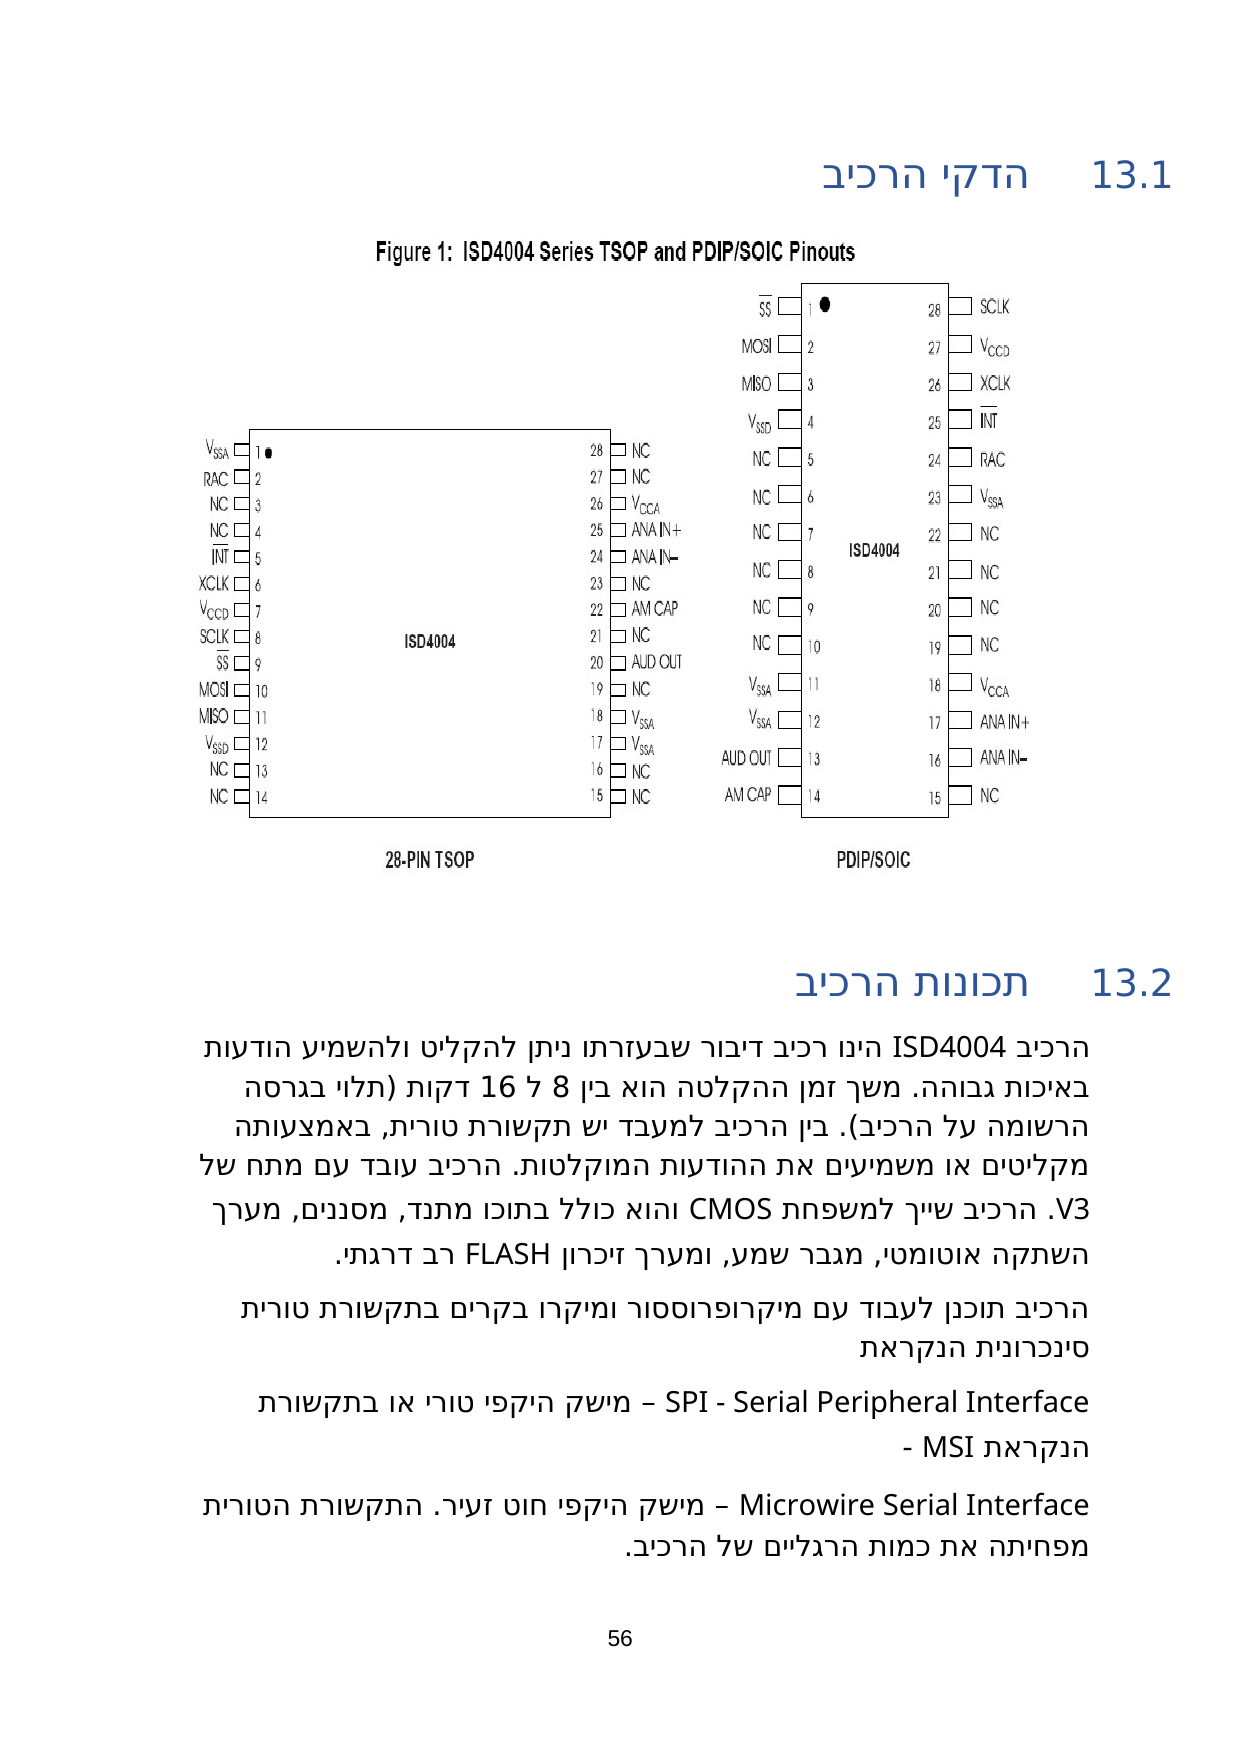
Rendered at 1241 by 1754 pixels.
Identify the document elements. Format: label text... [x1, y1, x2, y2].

subtitle הדקי הרכיב [150, 150, 1090, 198]
text SPI - Serial Peripheral Interface – מישק היקפי טורי או בתקשורת הנקראת MSI - [150, 1382, 1090, 1466]
picture [189, 218, 1051, 893]
text הרכיב תוכנן לעבוד עם מיקרופרוססור ומיקרו בקרים בתקשורת טורית סינכרונית הנקראת [150, 1291, 1090, 1364]
text הרכיב ISD4004 הינו רכיב דיבור שבעזרתו ניתן להקליט ולהשמיע הודעות באיכות גבוהה. משך זמן ההקלטה הוא בין 8 ל 16 דקות (תלוי בגרסה הרשומה על הרכיב). בין הרכיב למעבד יש תקשורת טורית, באמצעותה מקליטים או משמיעים את ההודעות המוקלטות. הרכיב עובד עם מתח של V3. הרכיב שייך למשפחת CMOS והוא כולל בתוכו מתנד, מסננים, מערך השתקה אוטומטי, מגבר שמע, ומערך זיכרון FLASH רב דרגתי. [150, 1026, 1090, 1273]
text Microwire Serial Interface – מישק היקפי חוט זעיר. התקשורת הטורית מפחיתה את כמות הרגליים של הרכיב. [150, 1484, 1090, 1563]
subtitle תכונות הרכיב [150, 958, 1090, 1006]
